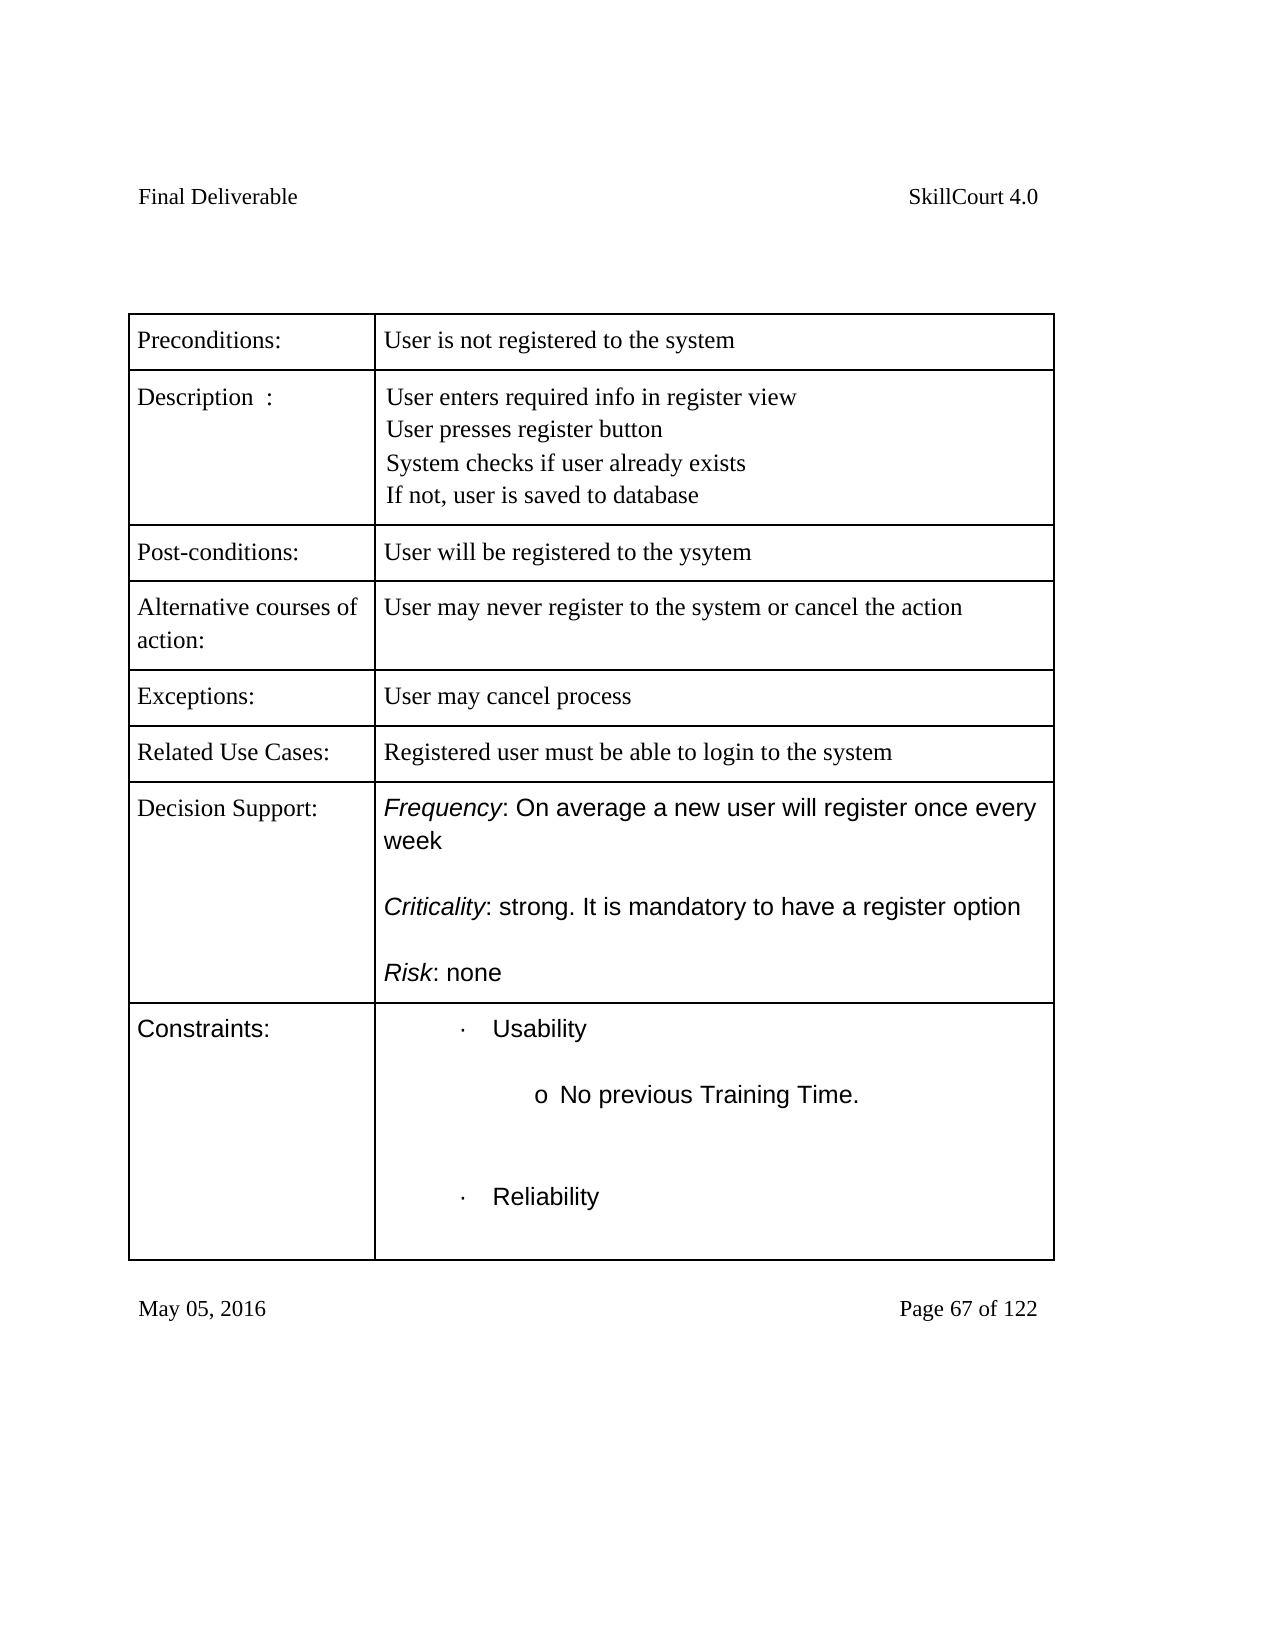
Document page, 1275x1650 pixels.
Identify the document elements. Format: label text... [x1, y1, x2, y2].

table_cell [376, 1004, 1053, 1258]
table_cell Frequency: On average a new user will register once every week Criticality: strong. It is mandatory to have a register option Risk: none [376, 783, 1053, 1002]
table_cell Post-conditions: [130, 526, 374, 580]
table_cell User will be registered to the ysytem [376, 526, 1053, 580]
table_cell Constraints: [130, 1004, 374, 1258]
table_cell User may cancel process [376, 671, 1053, 725]
table_cell Description : [130, 371, 374, 524]
table_cell User may never register to the system or cancel the action [376, 582, 1053, 669]
table_cell Preconditions: [130, 315, 374, 369]
table_cell User enters required info in register view User presses register button System checks if user already exists If not, user is saved to database [376, 371, 1053, 524]
table_cell Alternative courses of action: [130, 582, 374, 669]
table_cell Exceptions: [130, 671, 374, 725]
table_cell Decision Support: [130, 783, 374, 1002]
table_cell Registered user must be able to login to the system [376, 727, 1053, 781]
table_cell User is not registered to the system [376, 315, 1053, 369]
table_cell Related Use Cases: [130, 727, 374, 781]
